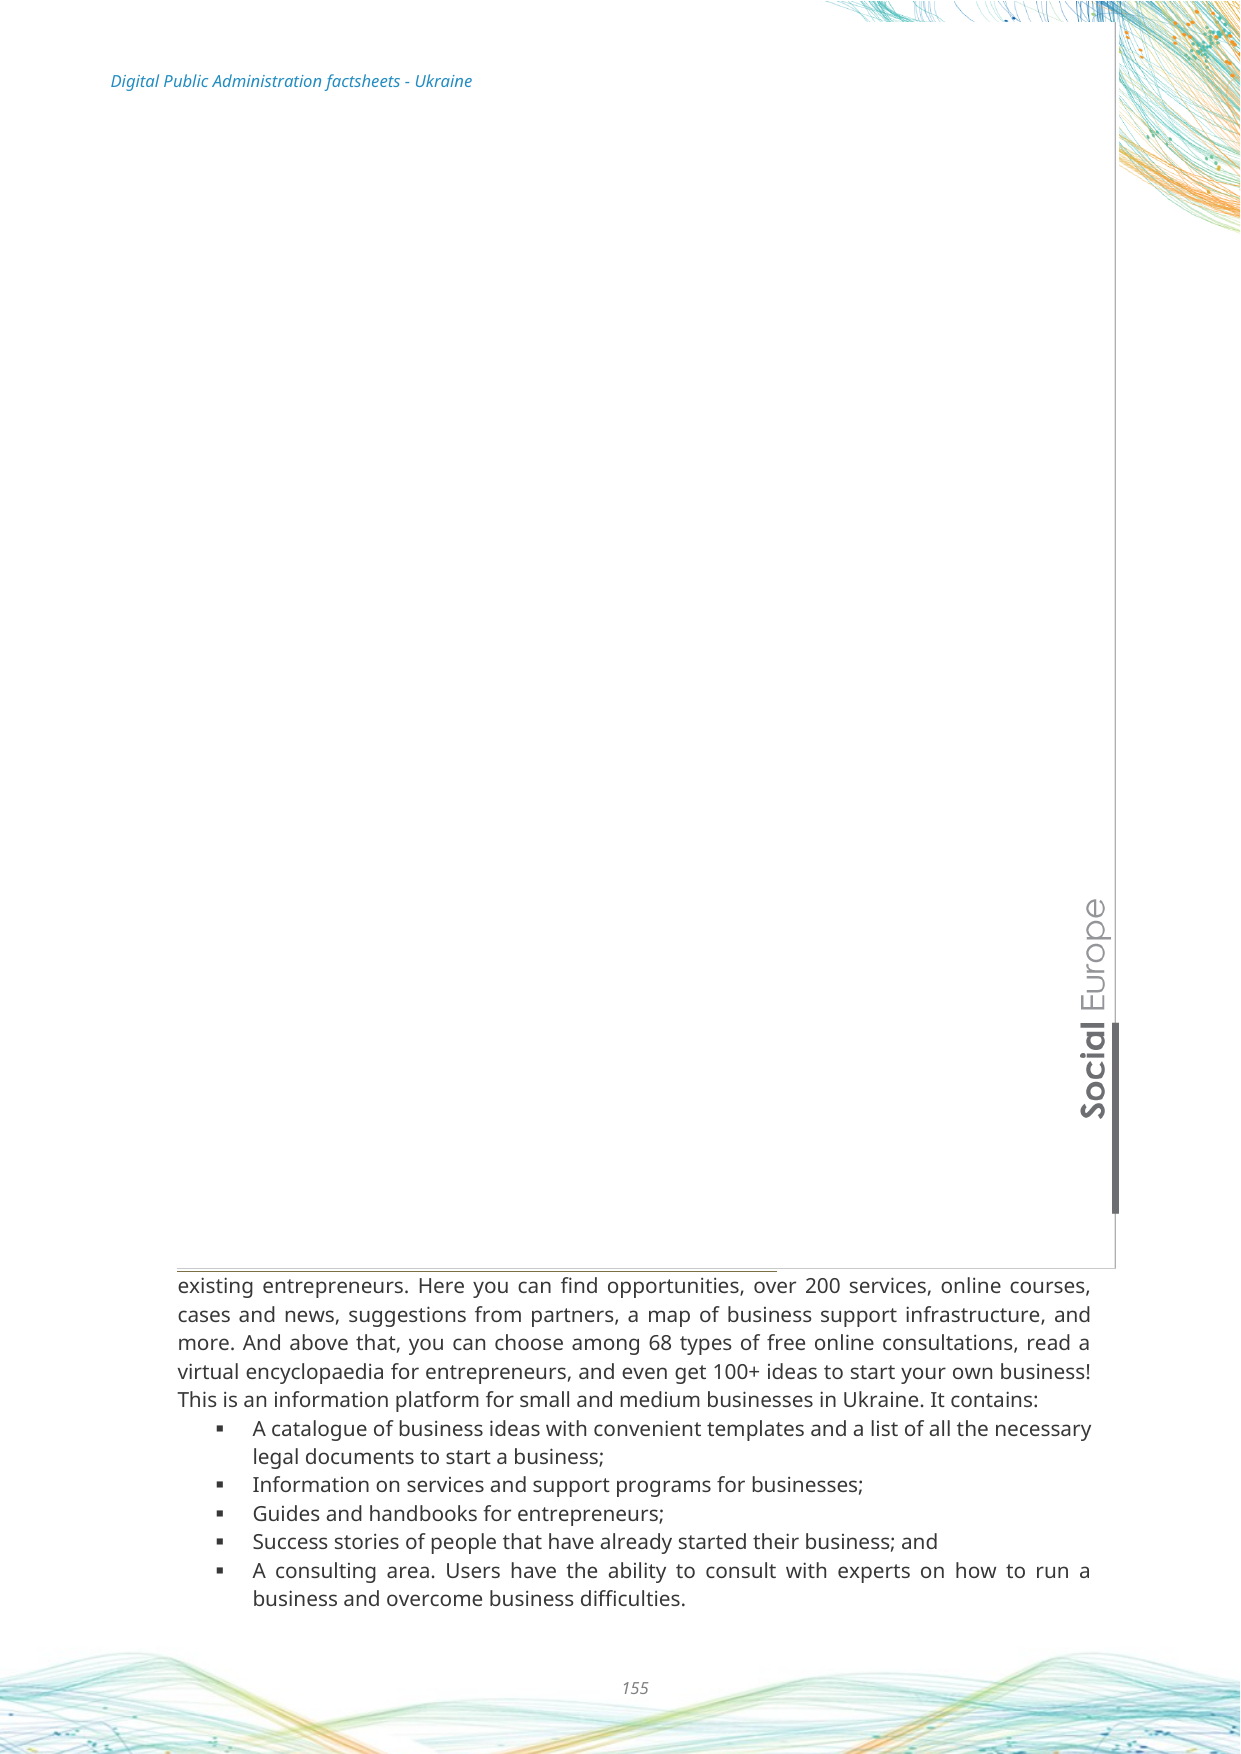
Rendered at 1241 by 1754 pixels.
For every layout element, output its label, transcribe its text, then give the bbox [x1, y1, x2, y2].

list Information on services and support programs for businesses; [215, 1471, 1092, 1499]
text In February 2020, the MDT launched an online platform for entrepreneurs called Diia.Business. The Diia.Business website is a one-stop-shop — the only place where potential and active entrepreneurs can get all the information to develop their own business. The Diia.Business website has lots of functions and useful digital services for potential and existing entrepreneurs. Here you can find opportunities, over 200 services, online courses, cases and news, suggestions from partners, a map of business support infrastructure, and more. And above that, you can choose among 68 types of free online consultations, read a virtual encyclopaedia for entrepreneurs, and even get 100+ ideas to start your own business! This is an information platform for small and medium businesses in Ukraine. It contains: [177, 1272, 1092, 1414]
list Guides and handbooks for entrepreneurs; [215, 1499, 1092, 1527]
picture [177, 1, 1241, 1269]
list A catalogue of business ideas with convenient templates and a list of all the necessary legal documents to start a business; [215, 1414, 1092, 1471]
list Success stories of people that have already started their business; and [215, 1527, 1092, 1556]
list A consulting area. Users have the ability to consult with experts on how to run a business and overcome business difficulties. [215, 1556, 1092, 1613]
picture [0, 1628, 1241, 1754]
